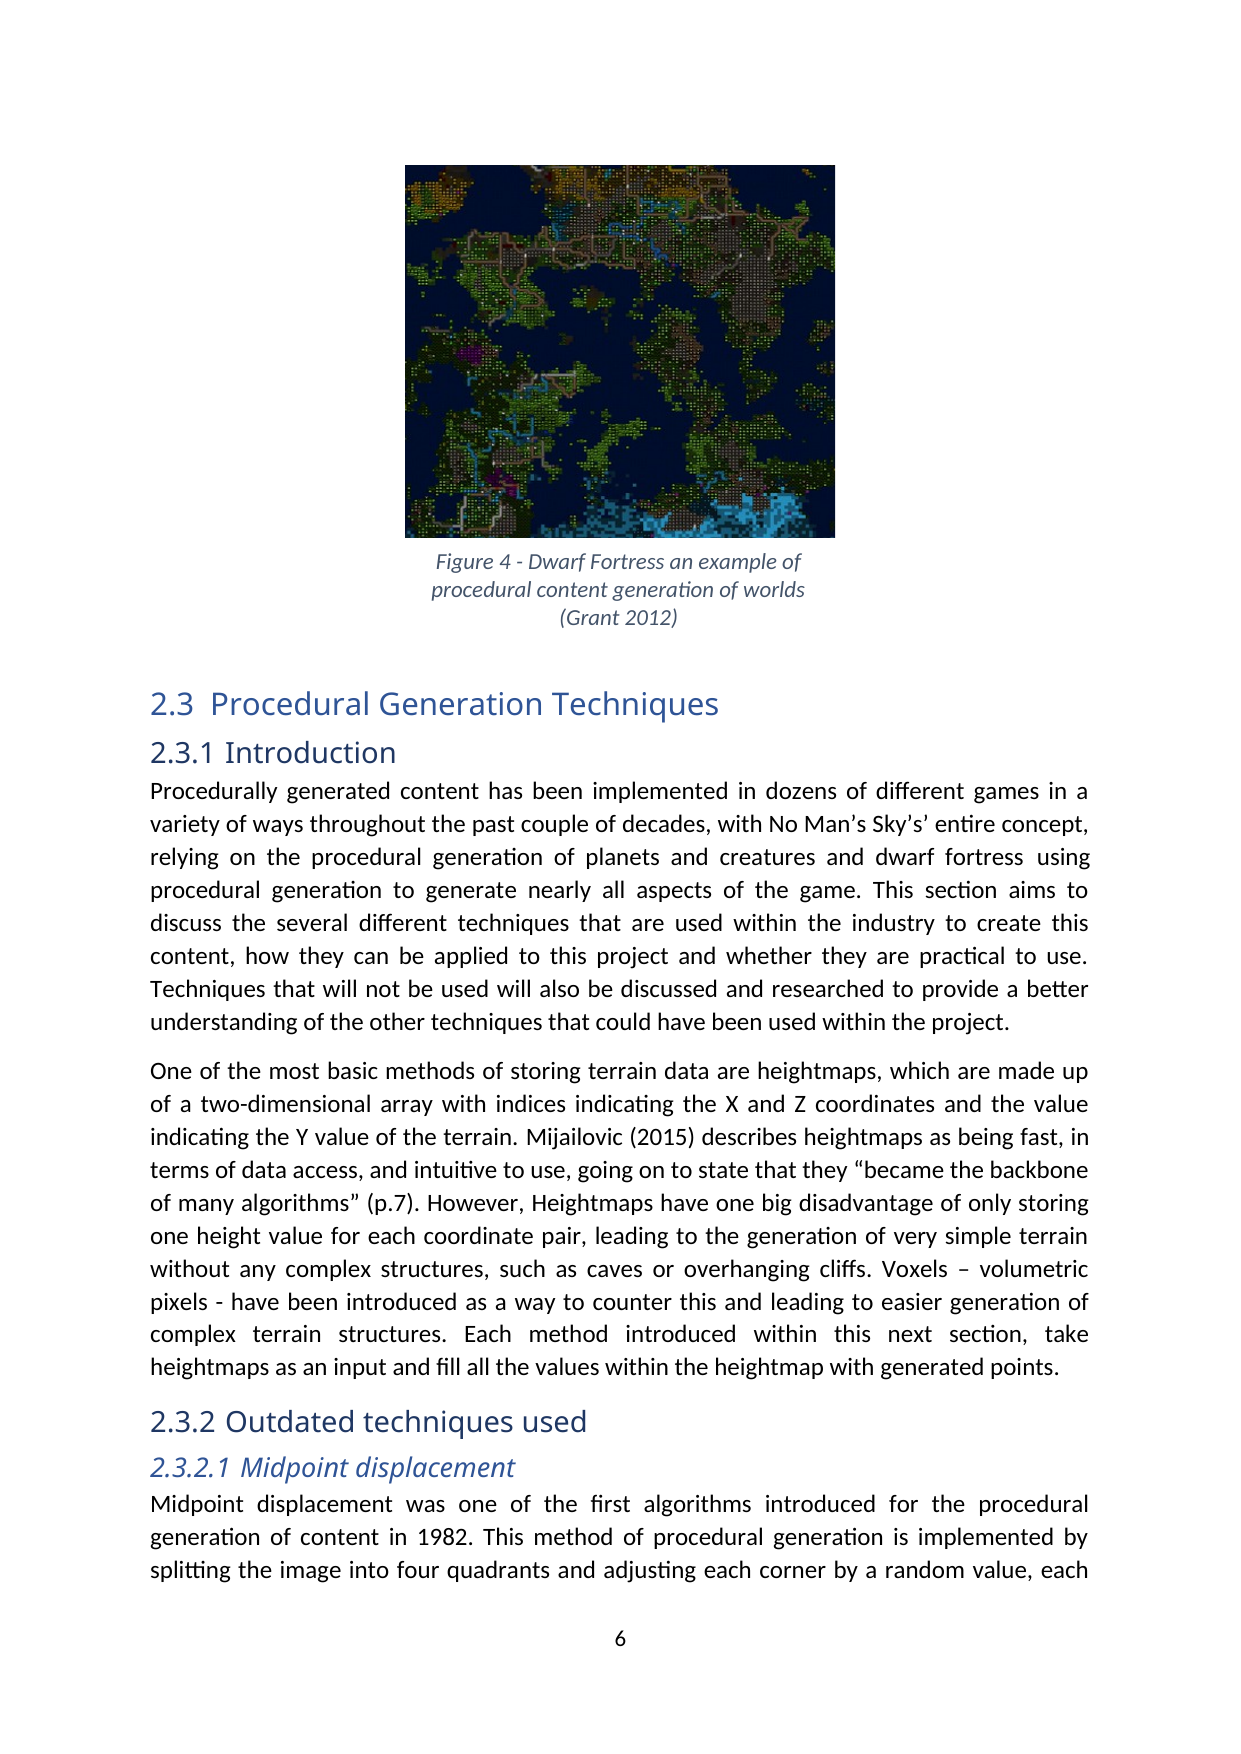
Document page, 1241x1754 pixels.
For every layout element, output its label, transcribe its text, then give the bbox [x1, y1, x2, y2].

subtitle Outdated techniques used [150, 1401, 1090, 1441]
text One of the most basic methods of storing terrain data are heightmaps, which are made up of a two-dimensional array with indices indicating the X and Z coordinates and the value indicating the Y value of the terrain. Mijailovic (2015) describes heightmaps as being fast, in terms of data access, and intuitive to use, going on to state that they “became the backbone of many algorithms” (p.7). However, Heightmaps have one big disadvantage of only storing one height value for each coordinate pair, leading to the generation of very simple terrain without any complex structures, such as caves or overhanging cliffs. Voxels – volumetric pixels - have been introduced as a way to counter this and leading to easier generation of complex terrain structures. Each method introduced within this next section, take heightmaps as an input and fill all the values within the heightmap with generated points. [150, 1055, 1090, 1382]
subtitle Introduction [150, 732, 1090, 772]
subtitle Procedural Generation Techniques [150, 682, 1090, 725]
subtitle Midpoint displacement [150, 1448, 1090, 1485]
picture [405, 165, 836, 538]
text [150, 1488, 1090, 1584]
text Procedurally generated content has been implemented in dozens of different games in a variety of ways throughout the past couple of decades, with No Man’s Sky’s’ entire concept, relying on the procedural generation of planets and creatures and dwarf fortress using procedural generation to generate nearly all aspects of the game. This section aims to discuss the several different techniques that are used within the industry to create this content, how they can be applied to this project and whether they are practical to use. Techniques that will not be used will also be discussed and researched to provide a better understanding of the other techniques that could have been used within the project. [150, 775, 1090, 1036]
